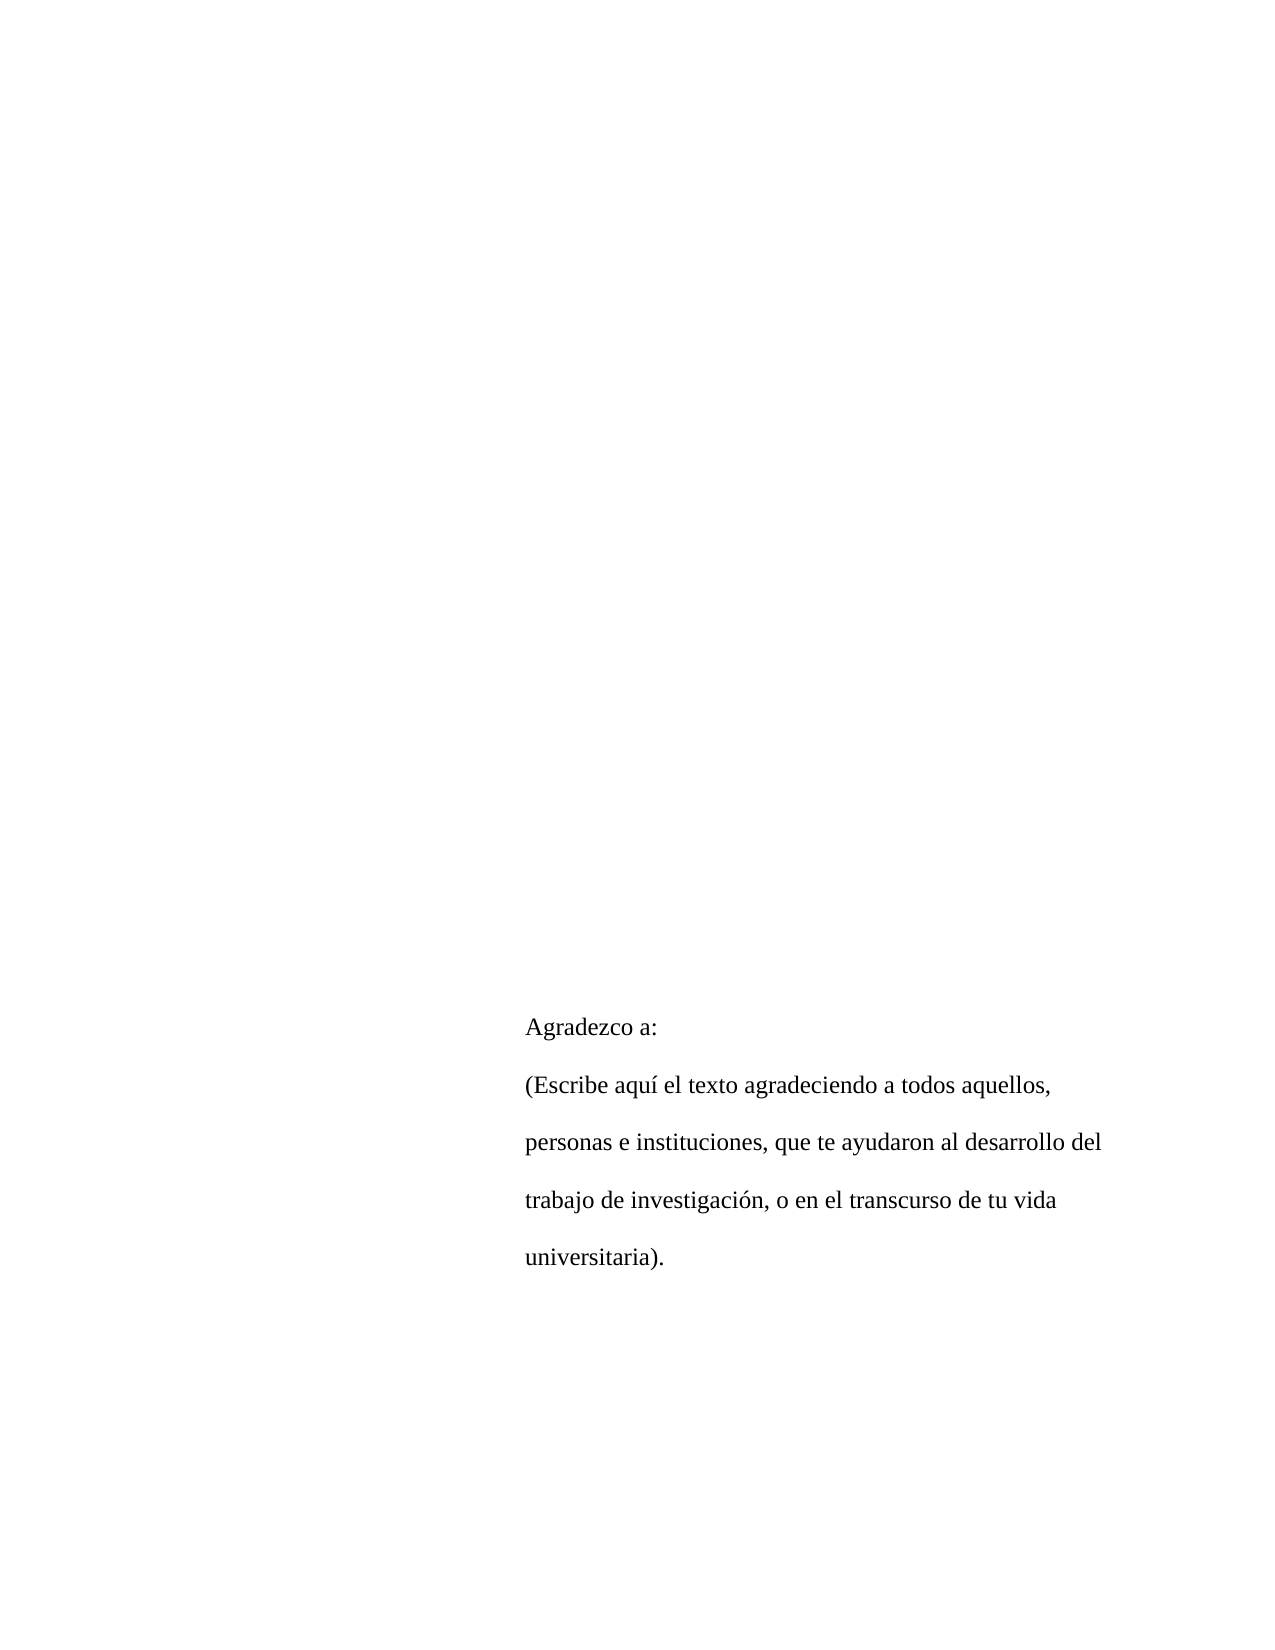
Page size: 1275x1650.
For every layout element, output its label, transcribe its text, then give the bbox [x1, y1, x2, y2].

text (Escribe aquí el texto agradeciendo a todos aquellos, personas e instituciones, que te ayudaron al desarrollo del trabajo de investigación, o en el transcurso de tu vida universitaria). [525, 1070, 1125, 1271]
text Agradezco a: [525, 1012, 1125, 1041]
